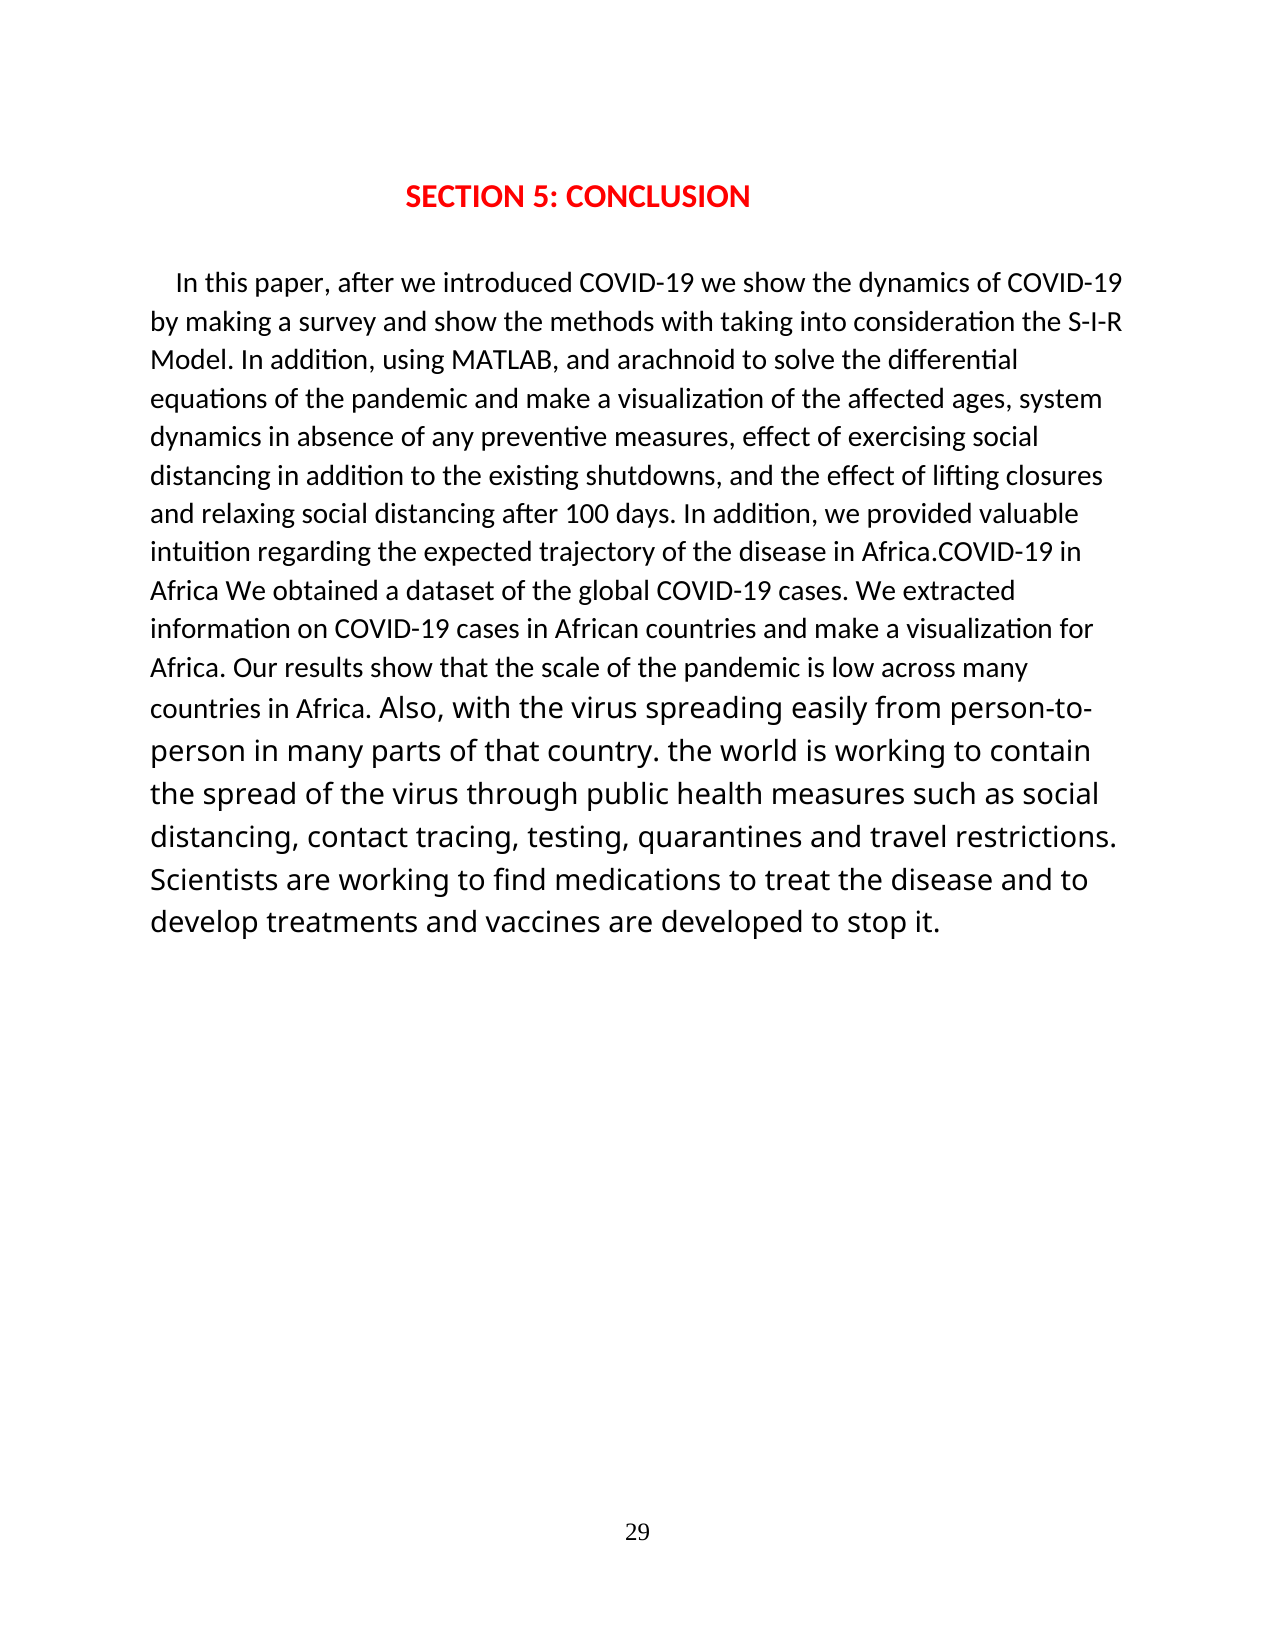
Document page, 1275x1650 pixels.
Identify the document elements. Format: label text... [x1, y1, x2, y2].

text In this paper, after we introduced COVID-19 we show the dynamics of COVID-19 by making a survey and show the methods with taking into consideration the S-I-R Model. In addition, using MATLAB, and arachnoid to solve the differential equations of the pandemic and make a visualization of the affected ages, system dynamics in absence of any preventive measures, effect of exercising social distancing in addition to the existing shutdowns, and the effect of lifting closures and relaxing social distancing after 100 days. In addition, we provided valuable intuition regarding the expected trajectory of the disease in Africa.COVID-19 in Africa We obtained a dataset of the global COVID-19 cases. We extracted information on COVID-19 cases in African countries and make a visualization for Africa. Our results show that the scale of the pandemic is low across many countries in Africa. Also, with the virus spreading easily from person-to-person in many parts of that country. the world is working to contain the spread of the virus through public health measures such as social distancing, contact tracing, testing, quarantines and travel restrictions. Scientists are working to find medications to treat the disease and to develop treatments and vaccines are developed to stop it. [150, 264, 1125, 941]
subtitle SECTION 5: CONCLUSION [150, 175, 1125, 216]
